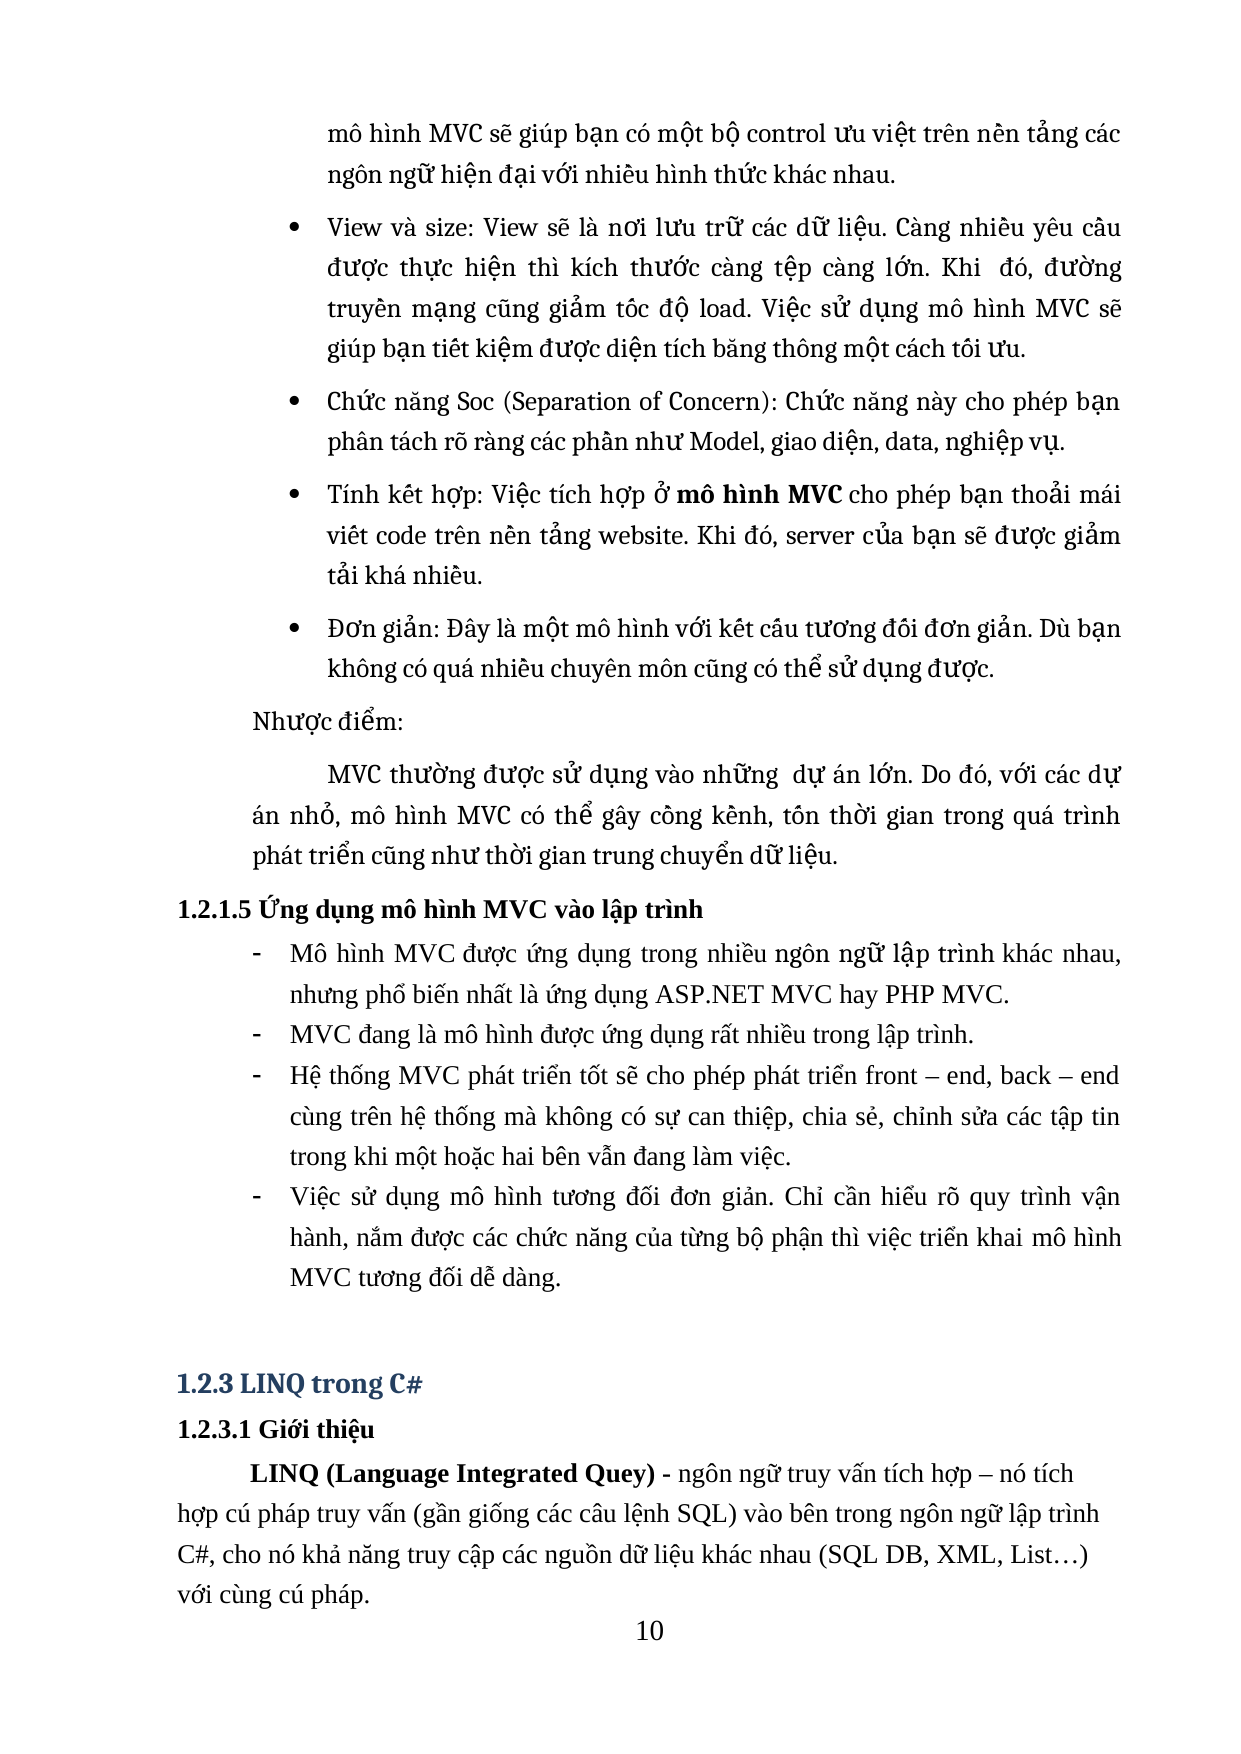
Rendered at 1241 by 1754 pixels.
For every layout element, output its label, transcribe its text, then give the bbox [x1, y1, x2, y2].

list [289, 118, 1122, 190]
text 1.2.1.5 Ứng dụng mô hình MVC vào lập trình [177, 893, 1122, 924]
text MVC thường được sử dụng vào những dự án lớn. Do đó, với các dự án nhỏ, mô hình MVC có thể gây cồng kềnh, tốn thời gian trong quá trình phát triển cũng như thời gian trung chuyển dữ liệu. [252, 759, 1122, 871]
list View và size: View sẽ là nơi lưu trữ các dữ liệu. Càng nhiều yêu cầu được thực hiện thì kích thước càng tệp càng lớn. Khi đó, đường truyền mạng cũng giảm tốc độ load. Việc sử dụng mô hình MVC sẽ giúp bạn tiết kiệm được diện tích băng thông một cách tối ưu. [289, 212, 1122, 364]
subtitle 1.2.3 LINQ trong C# [177, 1367, 1122, 1401]
text 1.2.3.1 Giới thiệu [177, 1413, 1122, 1444]
list Chức năng Soc (Separation of Concern): Chức năng này cho phép bạn phân tách rõ ràng các phần như Model, giao diện, data, nghiệp vụ. [289, 386, 1122, 458]
list Hệ thống MVC phát triển tốt sẽ cho phép phát triển front – end, back – end cùng trên hệ thống mà không có sự can thiệp, chia sẻ, chỉnh sửa các tập tin trong khi một hoặc hai bên vẫn đang làm việc. [252, 1059, 1122, 1171]
list Đơn giản: Đây là một mô hình với kết cấu tương đối đơn giản. Dù bạn không có quá nhiều chuyên môn cũng có thể sử dụng được. [289, 613, 1122, 685]
list Việc sử dụng mô hình tương đối đơn giản. Chỉ cần hiểu rõ quy trình vận hành, nắm được các chức năng của từng bộ phận thì việc triển khai mô hình MVC tương đối dễ dàng. [252, 1181, 1122, 1293]
list Mô hình MVC được ứng dụng trong nhiều ngôn ngữ lập trình khác nhau, nhưng phổ biến nhất là ứng dụng ASP.NET MVC hay PHP MVC. [252, 937, 1122, 1009]
text LINQ (Language Integrated Quey) - ngôn ngữ truy vấn tích hợp – nó tích hợp cú pháp truy vấn (gần giống các câu lệnh SQL) vào bên trong ngôn ngữ lập trình C#, cho nó khả năng truy cập các nguồn dữ liệu khác nhau (SQL DB, XML, List…) với cùng cú pháp. [177, 1457, 1122, 1609]
list MVC đang là mô hình được ứng dụng rất nhiều trong lập trình. [252, 1018, 1122, 1050]
list Tính kết hợp: Việc tích hợp ở mô hình MVC cho phép bạn thoải mái viết code trên nền tảng website. Khi đó, server của bạn sẽ được giảm tải khá nhiều. [289, 479, 1122, 591]
text Nhược điểm: [177, 706, 1122, 738]
